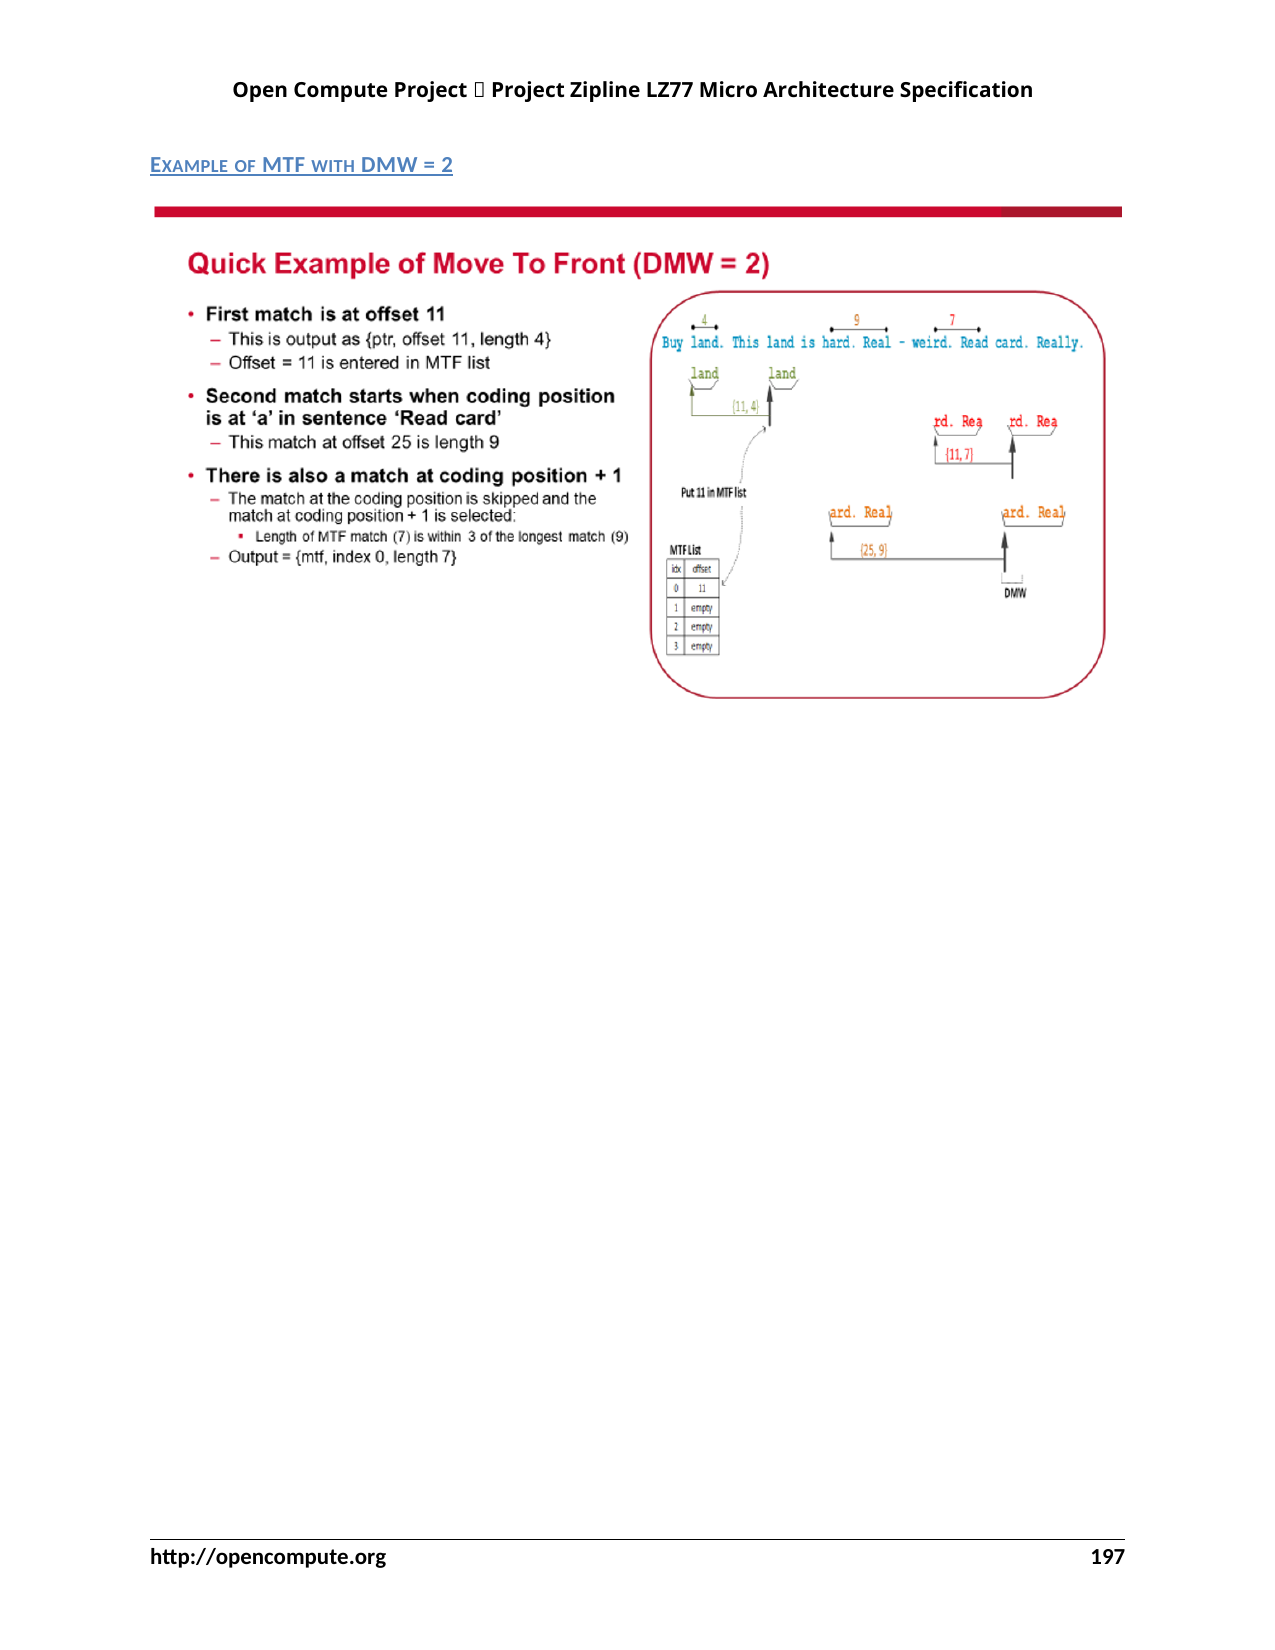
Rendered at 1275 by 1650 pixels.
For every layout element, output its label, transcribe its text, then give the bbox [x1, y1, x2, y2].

text Example of MTF with DMW = 2 [150, 150, 1125, 178]
picture [150, 203, 1125, 717]
